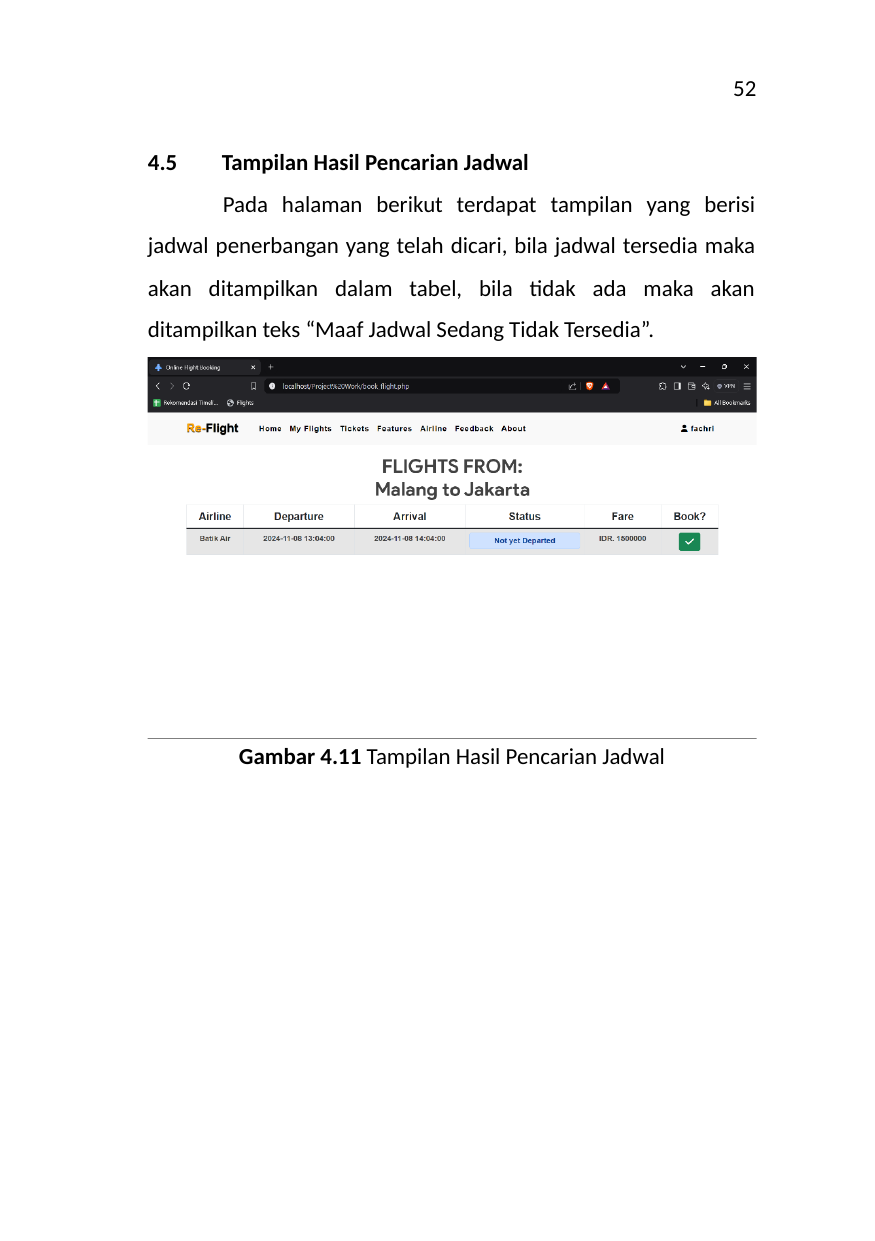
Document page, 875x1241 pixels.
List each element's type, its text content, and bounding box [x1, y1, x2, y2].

subtitle Tampilan Hasil Pencarian Jadwal [148, 148, 756, 176]
picture [147, 357, 757, 739]
text Gambar 4.11 Tampilan Hasil Pencarian Jadwal [148, 742, 756, 770]
text Pada halaman berikut terdapat tampilan yang berisi jadwal penerbangan yang telah dicari, bila jadwal tersedia maka akan ditampilkan dalam tabel, bila tidak ada maka akan ditampilkan teks “Maaf Jadwal Sedang Tidak Tersedia”. [148, 190, 756, 344]
